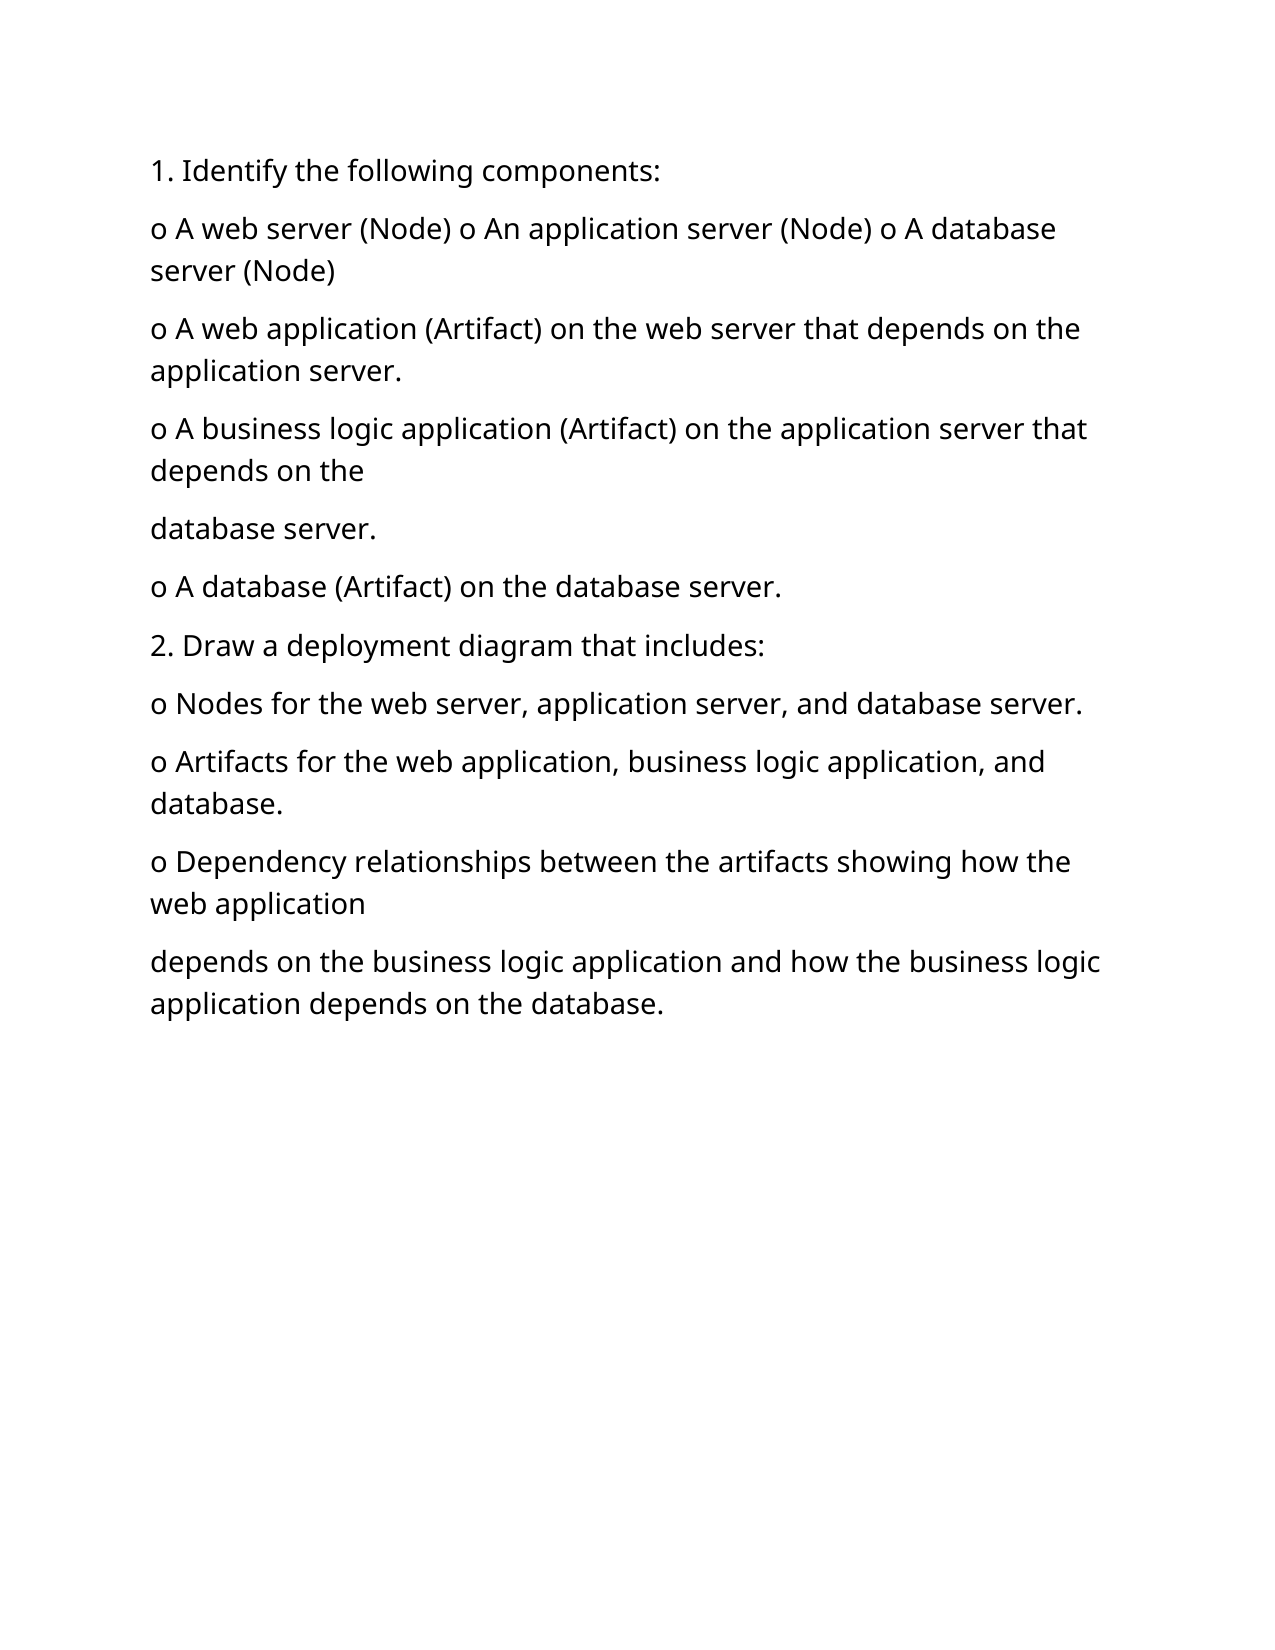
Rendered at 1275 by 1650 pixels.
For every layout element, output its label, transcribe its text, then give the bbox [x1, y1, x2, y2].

text o Dependency relationships between the artifacts showing how the web application [150, 842, 1125, 923]
text o A database (Artifact) on the database server. [150, 567, 1125, 606]
text o A web server (Node) o An application server (Node) o A database server (Node) [150, 208, 1125, 290]
text o A web application (Artifact) on the web server that depends on the application server. [150, 308, 1125, 390]
text 1. Identify the following components: [150, 150, 1125, 190]
text o Artifacts for the web application, business logic application, and database. [150, 742, 1125, 823]
text o A business logic application (Artifact) on the application server that depends on the [150, 408, 1125, 490]
text database server. [150, 508, 1125, 548]
text 2. Draw a deployment diagram that includes: [150, 625, 1125, 665]
text o Nodes for the web server, application server, and database server. [150, 683, 1125, 723]
text depends on the business logic application and how the business logic application depends on the database. [150, 942, 1125, 1023]
